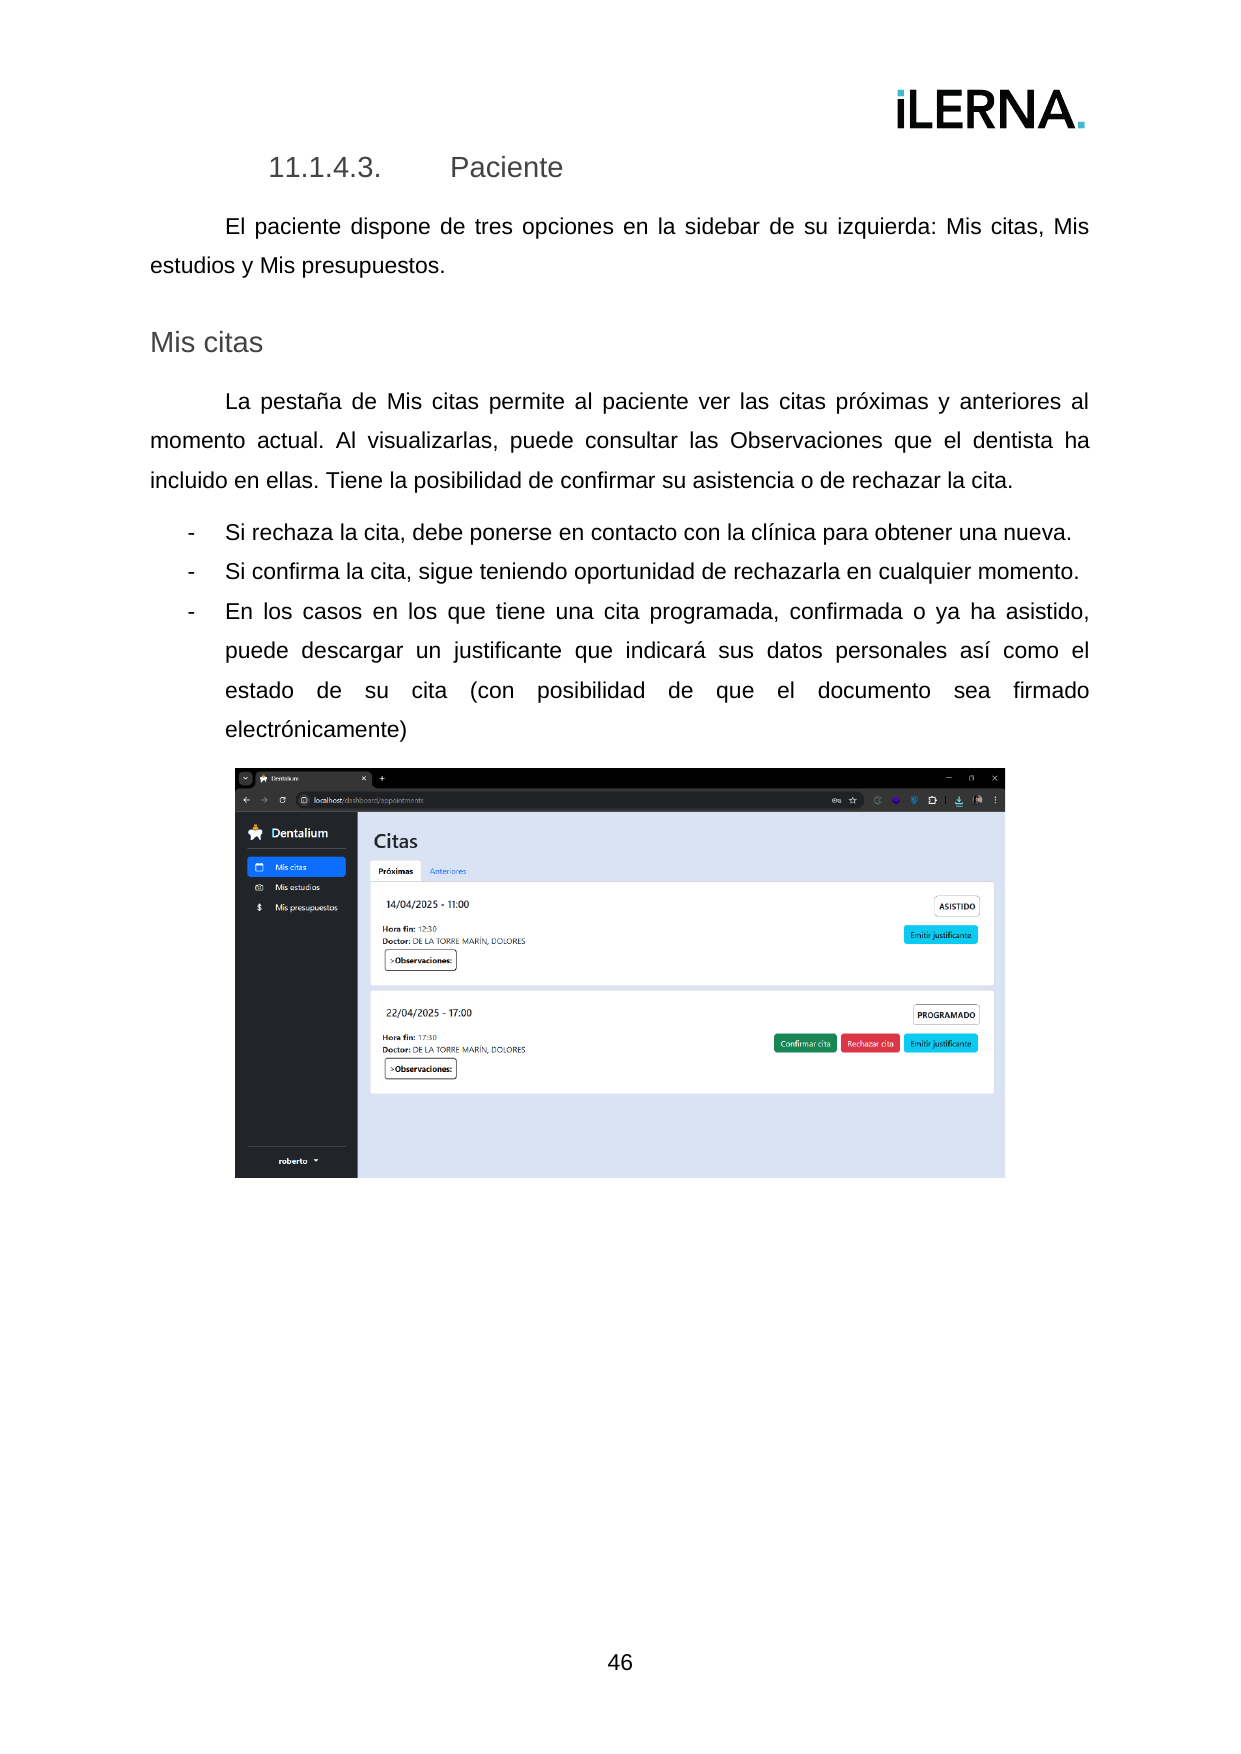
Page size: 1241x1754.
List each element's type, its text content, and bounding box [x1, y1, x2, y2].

list Si confirma la cita, sigue teniendo oportunidad de rechazarla en cualquier momento. [187, 558, 1090, 585]
subtitle Paciente [268, 150, 1090, 183]
picture [891, 87, 1091, 131]
text El paciente dispone de tres opciones en la sidebar de su izquierda: Mis citas, Mis estudios y Mis presupuestos. [150, 213, 1090, 279]
text La pestaña de Mis citas permite al paciente ver las citas próximas y anteriores al momento actual. Al visualizarlas, puede consultar las Observaciones que el dentista ha incluido en ellas. Tiene la posibilidad de confirmar su asistencia o de rechazar la cita. [150, 388, 1090, 493]
subtitle Mis citas [150, 325, 1090, 359]
list En los casos en los que tiene una cita programada, confirmada o ya ha asistido, puede descargar un justificante que indicará sus datos personales así como el estado de su cita (con posibilidad de que el documento sea firmado electrónicamente) [187, 598, 1090, 743]
list Si rechaza la cita, debe ponerse en contacto con la clínica para obtener una nueva. [187, 519, 1090, 545]
picture [235, 768, 1005, 1178]
